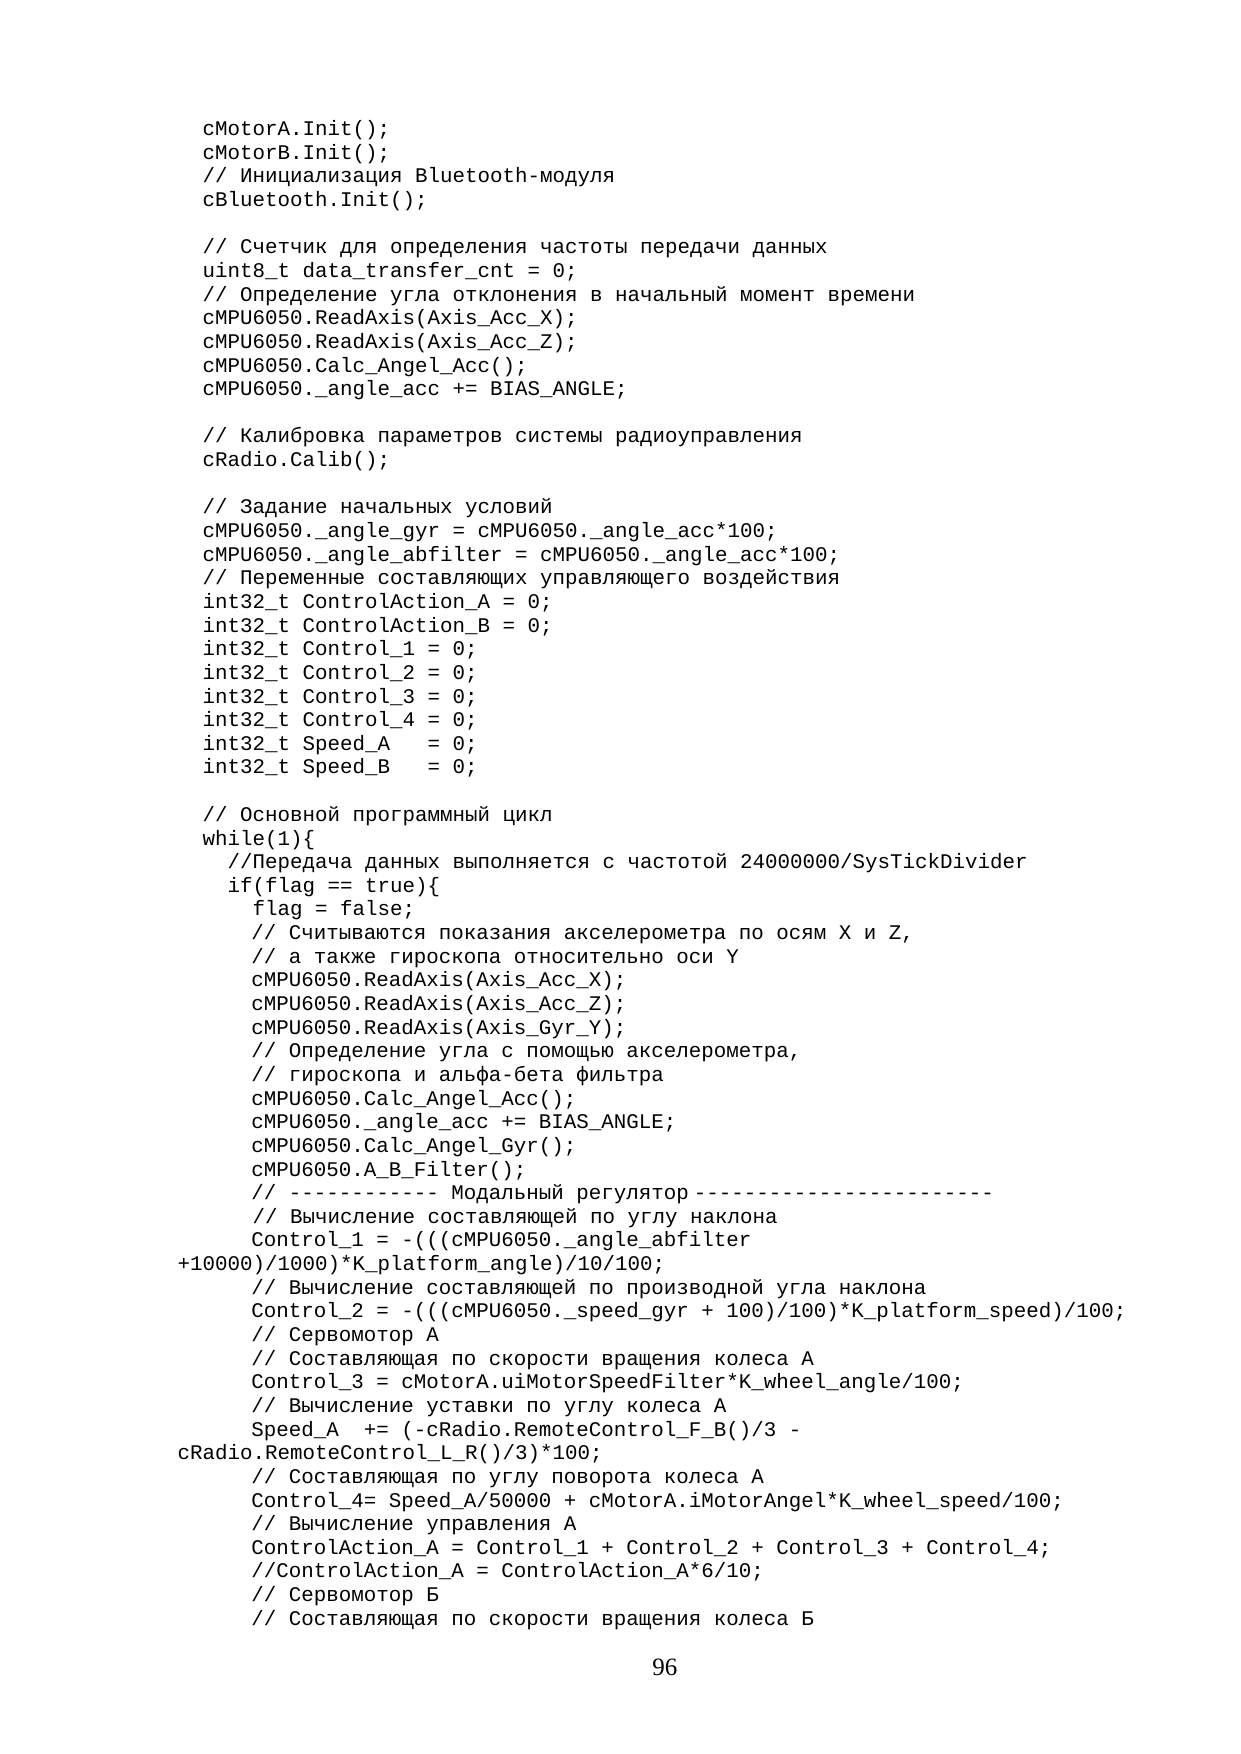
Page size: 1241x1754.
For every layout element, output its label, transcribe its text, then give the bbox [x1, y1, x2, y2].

text Control_2 = -(((cMPU6050._speed_gyr + 100)/100)*K_platform_speed)/100; [177, 1300, 1152, 1324]
text // Вычисление составляющей по углу наклона [177, 1206, 1152, 1229]
text // гироскопа и альфа-бета фильтра [177, 1064, 1152, 1088]
text // Считываются показания акселерометра по осям X и Z, [177, 922, 1152, 946]
text // ------------ Модальный регулятор ------------------------ [177, 1182, 1152, 1206]
text uint8_t data_transfer_cnt = 0; [177, 260, 1152, 284]
text // Основной программный цикл [177, 804, 1152, 827]
text Speed_A += (-cRadio.RemoteControl_F_B()/3 - cRadio.RemoteControl_L_R()/3)*100; [177, 1419, 1152, 1466]
text //Передача данных выполняется с частотой 24000000/SysTickDivider [177, 851, 1152, 875]
text cMPU6050.ReadAxis(Axis_Gyr_Y); [177, 1017, 1152, 1040]
text cMPU6050.A_B_Filter(); [177, 1158, 1152, 1182]
text int32_t Control_3 = 0; [177, 686, 1152, 709]
text // Составляющая по скорости вращения колеса А [177, 1348, 1152, 1371]
text if(flag == true){ [177, 875, 1152, 898]
text cBluetooth.Init(); [177, 189, 1152, 213]
text ControlAction_A = Control_1 + Control_2 + Control_3 + Control_4; [177, 1537, 1152, 1561]
text cMPU6050._angle_acc += BIAS_ANGLE; [177, 1111, 1152, 1135]
text // Счетчик для определения частоты передачи данных [177, 236, 1152, 260]
text cMPU6050.Calc_Angel_Gyr(); [177, 1135, 1152, 1158]
text cMPU6050._angle_gyr = cMPU6050._angle_acc*100; [177, 520, 1152, 544]
text // Инициализация Bluetooth-модуля [177, 165, 1152, 189]
text Control_4= Speed_A/50000 + cMotorA.iMotorAngel*K_wheel_speed/100; [177, 1489, 1152, 1513]
text int32_t Control_4 = 0; [177, 709, 1152, 733]
text cMPU6050.ReadAxis(Axis_Acc_Z); [177, 993, 1152, 1017]
text // Определение угла отклонения в начальный момент времени [177, 284, 1152, 307]
text Control_1 = -(((cMPU6050._angle_abfilter +10000)/1000)*K_platform_angle)/10/100; [177, 1229, 1152, 1277]
text // Составляющая по углу поворота колеса А [177, 1466, 1152, 1489]
text while(1){ [177, 827, 1152, 851]
text int32_t Speed_B = 0; [177, 757, 1152, 780]
text cMPU6050.Calc_Angel_Acc(); [177, 354, 1152, 378]
text //ControlAction_A = ControlAction_A*6/10; [177, 1561, 1152, 1584]
text int32_t Speed_A = 0; [177, 733, 1152, 757]
text cMotorB.Init(); [177, 142, 1152, 165]
text // Определение угла с помощью акселерометра, [177, 1040, 1152, 1064]
text cMPU6050.ReadAxis(Axis_Acc_X); [177, 969, 1152, 993]
text cRadio.Calib(); [177, 449, 1152, 473]
text // Сервомотор А [177, 1324, 1152, 1348]
text cMPU6050.Calc_Angel_Acc(); [177, 1088, 1152, 1111]
text // Калибровка параметров системы радиоуправления [177, 426, 1152, 449]
text // Вычисление уставки по углу колеса А [177, 1395, 1152, 1419]
text cMPU6050._angle_abfilter = cMPU6050._angle_acc*100; [177, 544, 1152, 567]
text // Вычисление управления А [177, 1513, 1152, 1537]
text cMPU6050.ReadAxis(Axis_Acc_Z); [177, 331, 1152, 354]
text cMotorA.Init(); [177, 118, 1152, 142]
text // Задание начальных условий [177, 496, 1152, 520]
text int32_t Control_2 = 0; [177, 662, 1152, 686]
text // Переменные составляющих управляющего воздействия [177, 567, 1152, 591]
text cMPU6050._angle_acc += BIAS_ANGLE; [177, 378, 1152, 402]
text // Сервомотор Б [177, 1584, 1152, 1608]
text // Составляющая по скорости вращения колеса Б [177, 1608, 1152, 1631]
text Control_3 = cMotorA.uiMotorSpeedFilter*K_wheel_angle/100; [177, 1371, 1152, 1395]
text int32_t Control_1 = 0; [177, 638, 1152, 662]
text flag = false; [177, 898, 1152, 922]
text // а также гироскопа относительно оси Y [177, 946, 1152, 969]
text cMPU6050.ReadAxis(Axis_Acc_X); [177, 307, 1152, 331]
text // Вычисление составляющей по производной угла наклона [177, 1277, 1152, 1300]
text int32_t ControlAction_A = 0; [177, 591, 1152, 615]
text int32_t ControlAction_B = 0; [177, 615, 1152, 638]
